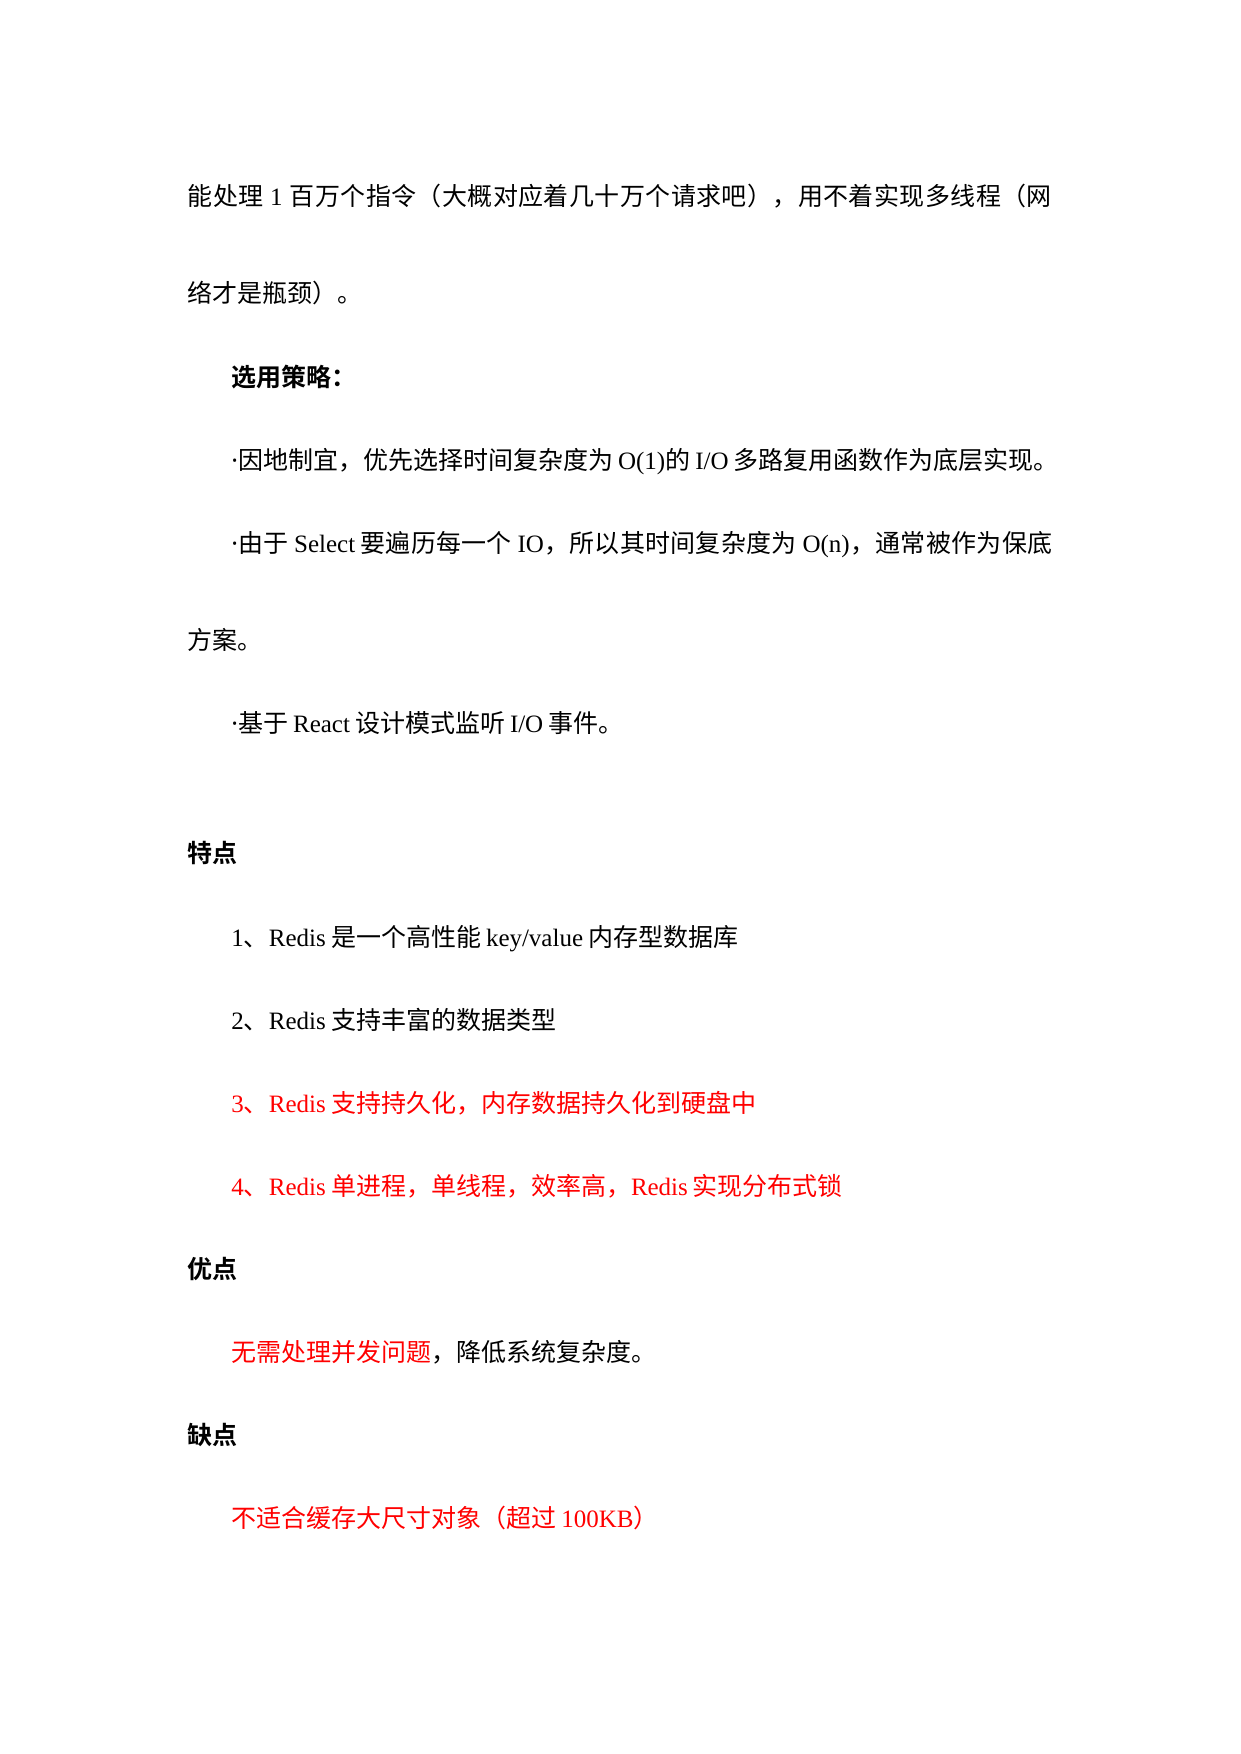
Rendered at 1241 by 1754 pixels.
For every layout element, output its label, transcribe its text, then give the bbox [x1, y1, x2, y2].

subtitle 特点 [187, 819, 1053, 884]
text ·因地制宜，优先选择时间复杂度为O(1)的I/O多路复用函数作为底层实现。 [187, 426, 1053, 491]
list Redis支持持久化，内存数据持久化到硬盘中 [187, 1069, 1053, 1134]
text 选用策略： [187, 343, 1053, 408]
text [187, 162, 1053, 324]
subtitle 优点 [187, 1235, 1053, 1300]
subtitle 缺点 [187, 1401, 1053, 1466]
text 不适合缓存大尺寸对象（超过100KB） [187, 1484, 1053, 1549]
list Redis是一个高性能key/value内存型数据库 [187, 903, 1053, 968]
list Redis单进程，单线程，效率高，Redis实现分布式锁 [187, 1152, 1053, 1217]
text ·由于Select要遍历每一个IO，所以其时间复杂度为O(n)，通常被作为保底方案。 [187, 509, 1053, 671]
list Redis支持丰富的数据类型 [187, 986, 1053, 1051]
text ·基于React设计模式监听I/O事件。 [187, 689, 1053, 754]
text 无需处理并发问题，降低系统复杂度。 [187, 1318, 1053, 1383]
